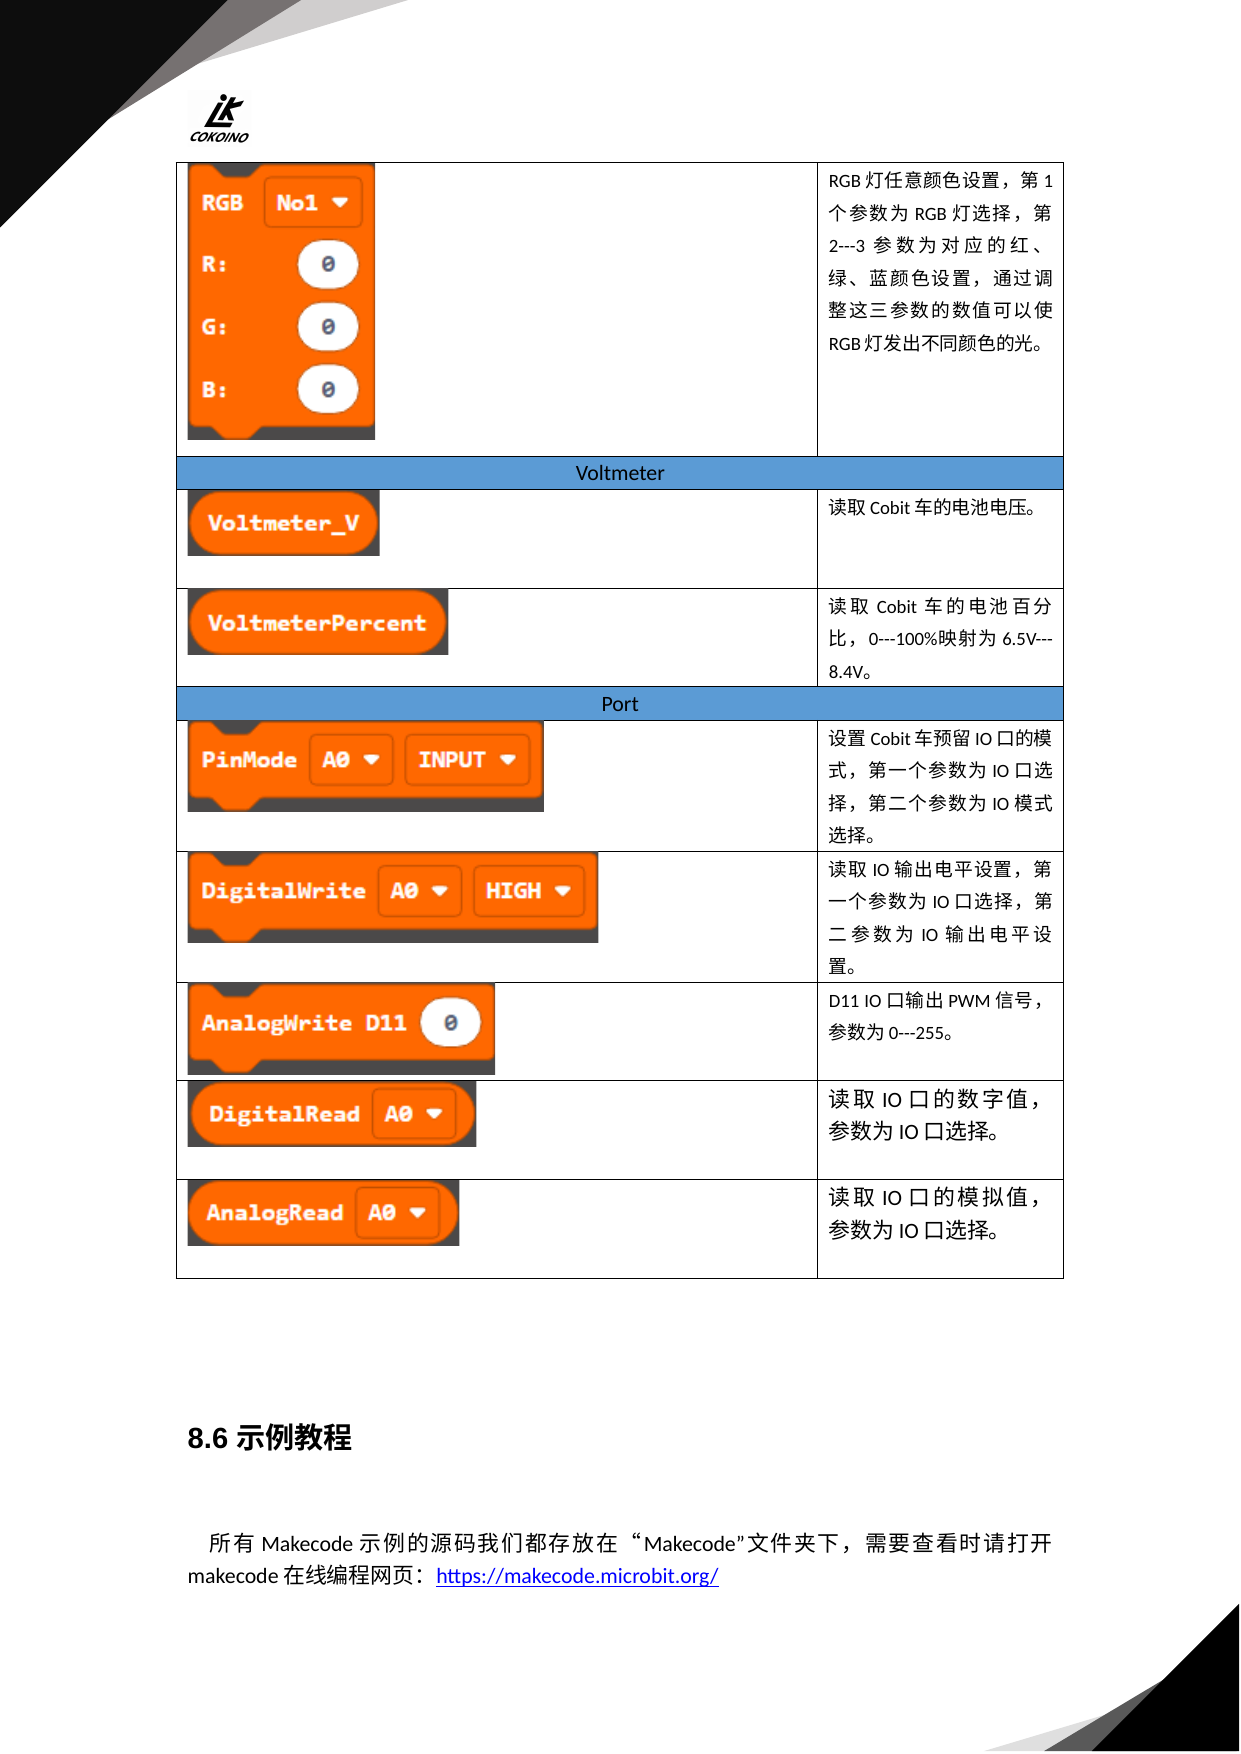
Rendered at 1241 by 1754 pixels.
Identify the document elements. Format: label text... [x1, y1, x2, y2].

table_cell 读取IO输出电平设置，第一个参数为IO口选择，第二参数为IO输出电平设置。 [818, 852, 1063, 982]
table_cell 读取Cobit车的电池电压。 [818, 490, 1063, 588]
picture [187, 1180, 460, 1246]
picture [187, 982, 496, 1075]
table_cell D11 IO口输出PWM信号，参数为0---255。 [818, 983, 1063, 1080]
text 所有Makecode示例的源码我们都存放在“Makecode”文件夹下，需要查看时请打开makecode在线编程网页：https://makecode.microbit.org/ [187, 1526, 1053, 1591]
table_cell [177, 1081, 817, 1179]
table_cell [177, 163, 817, 456]
subtitle 8.6 示例教程 [187, 1403, 1053, 1468]
table_cell Voltmeter [177, 457, 1063, 489]
table_cell 设置Cobit车预留IO口的模式，第一个参数为IO口选择，第二个参数为IO模式选择。 [818, 721, 1063, 851]
table_cell [177, 490, 817, 588]
table_cell 读取Cobit车的电池百分比，0---100%映射为6.5V---8.4V。 [818, 589, 1063, 686]
table_cell 读取IO口的模拟值，参数为IO口选择。 [818, 1180, 1063, 1277]
picture [187, 851, 599, 943]
picture [187, 163, 375, 440]
table_cell RGB灯任意颜色设置，第1个参数为RGB灯选择，第2---3参数为对应的红、绿、蓝颜色设置，通过调整这三参数的数值可以使RGB灯发出不同颜色的光。 [818, 163, 1063, 456]
picture [187, 588, 449, 655]
table_cell [177, 1180, 817, 1277]
table_cell [177, 852, 817, 982]
table_cell Port [177, 687, 1063, 720]
table_cell [177, 589, 817, 686]
picture [187, 720, 544, 812]
table_cell [177, 983, 817, 1080]
picture [187, 90, 252, 147]
table_cell [177, 721, 817, 851]
table_cell 读取IO口的数字值，参数为IO口选择。 [818, 1081, 1063, 1179]
picture [187, 490, 380, 556]
picture [187, 1081, 477, 1147]
